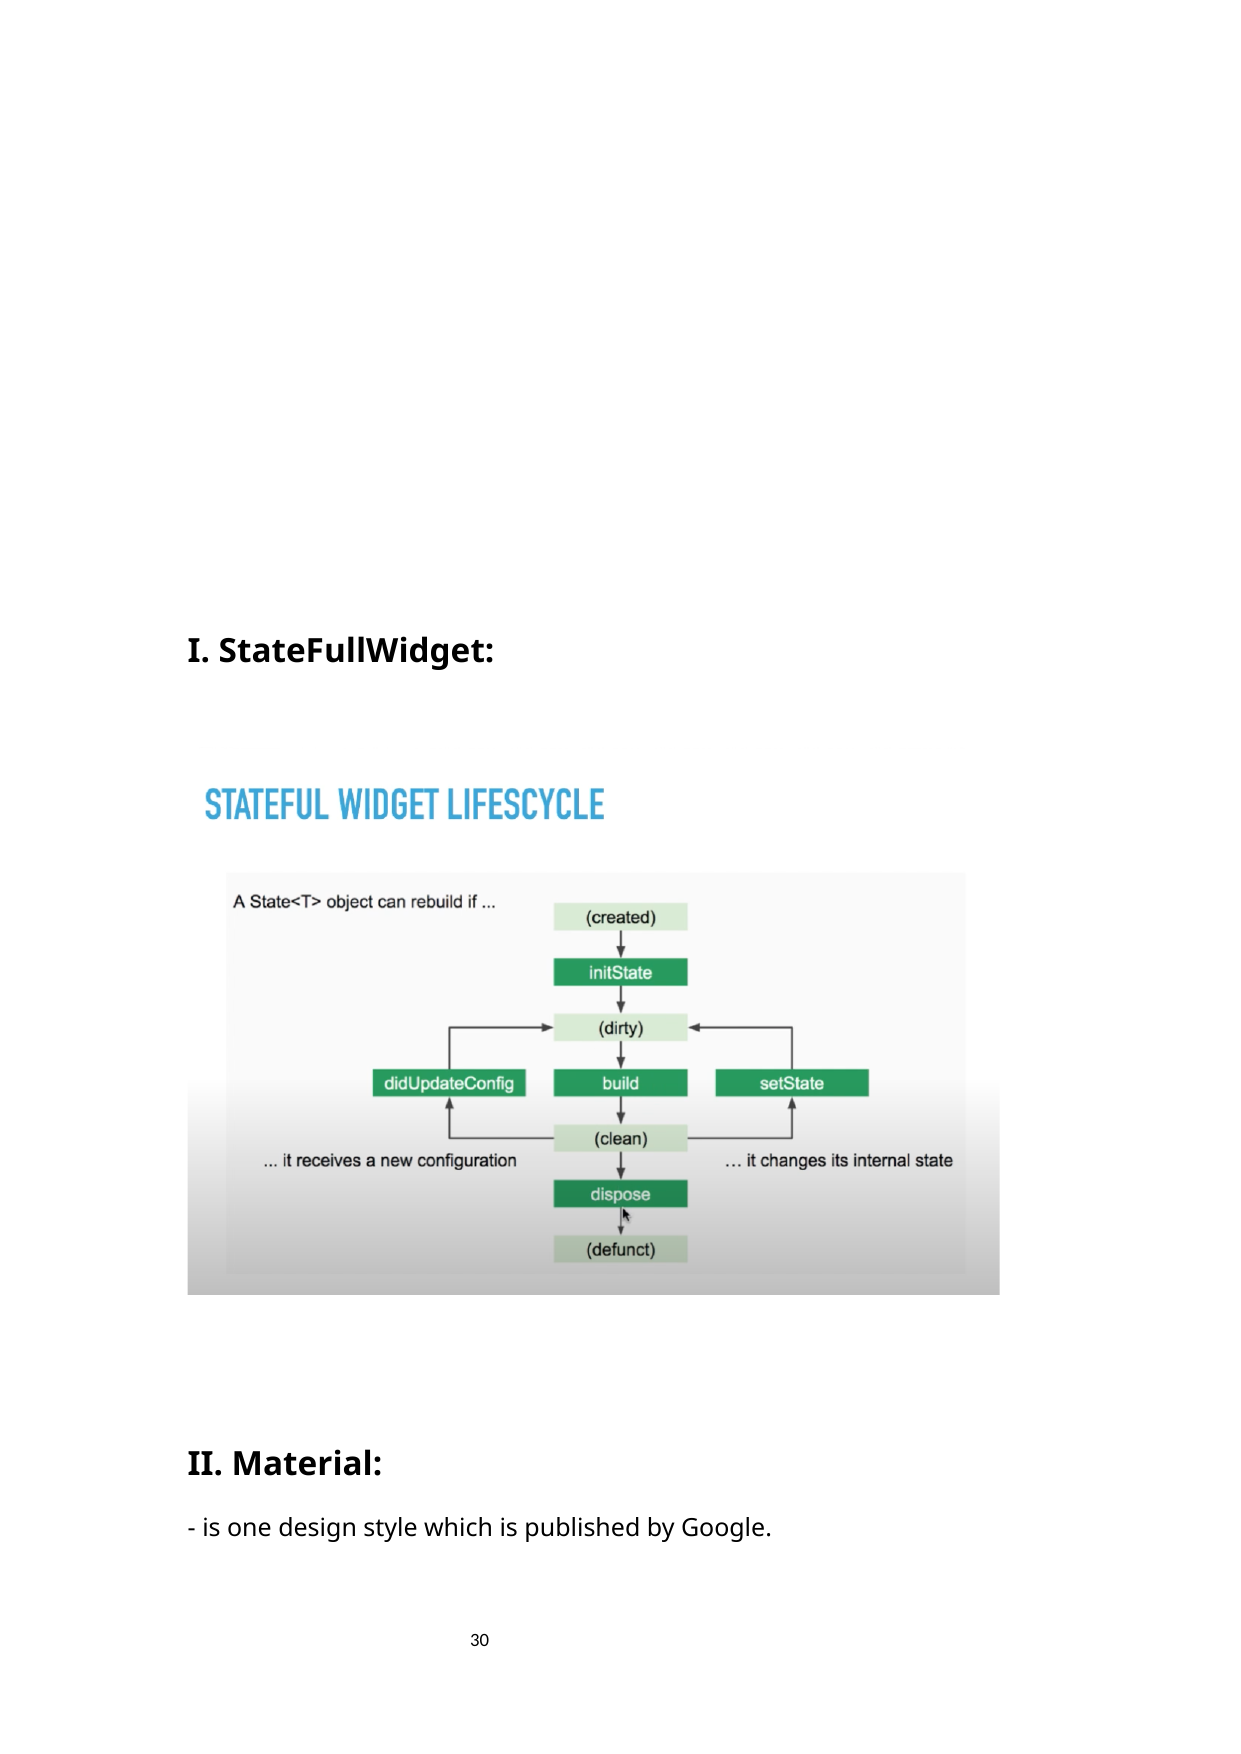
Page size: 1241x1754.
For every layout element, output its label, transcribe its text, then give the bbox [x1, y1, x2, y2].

picture [187, 747, 1000, 1295]
list II. Material: [187, 1429, 1053, 1494]
list I. StateFullWidget: [187, 617, 1053, 682]
list - is one design style which is published by Google. [187, 1494, 1053, 1559]
